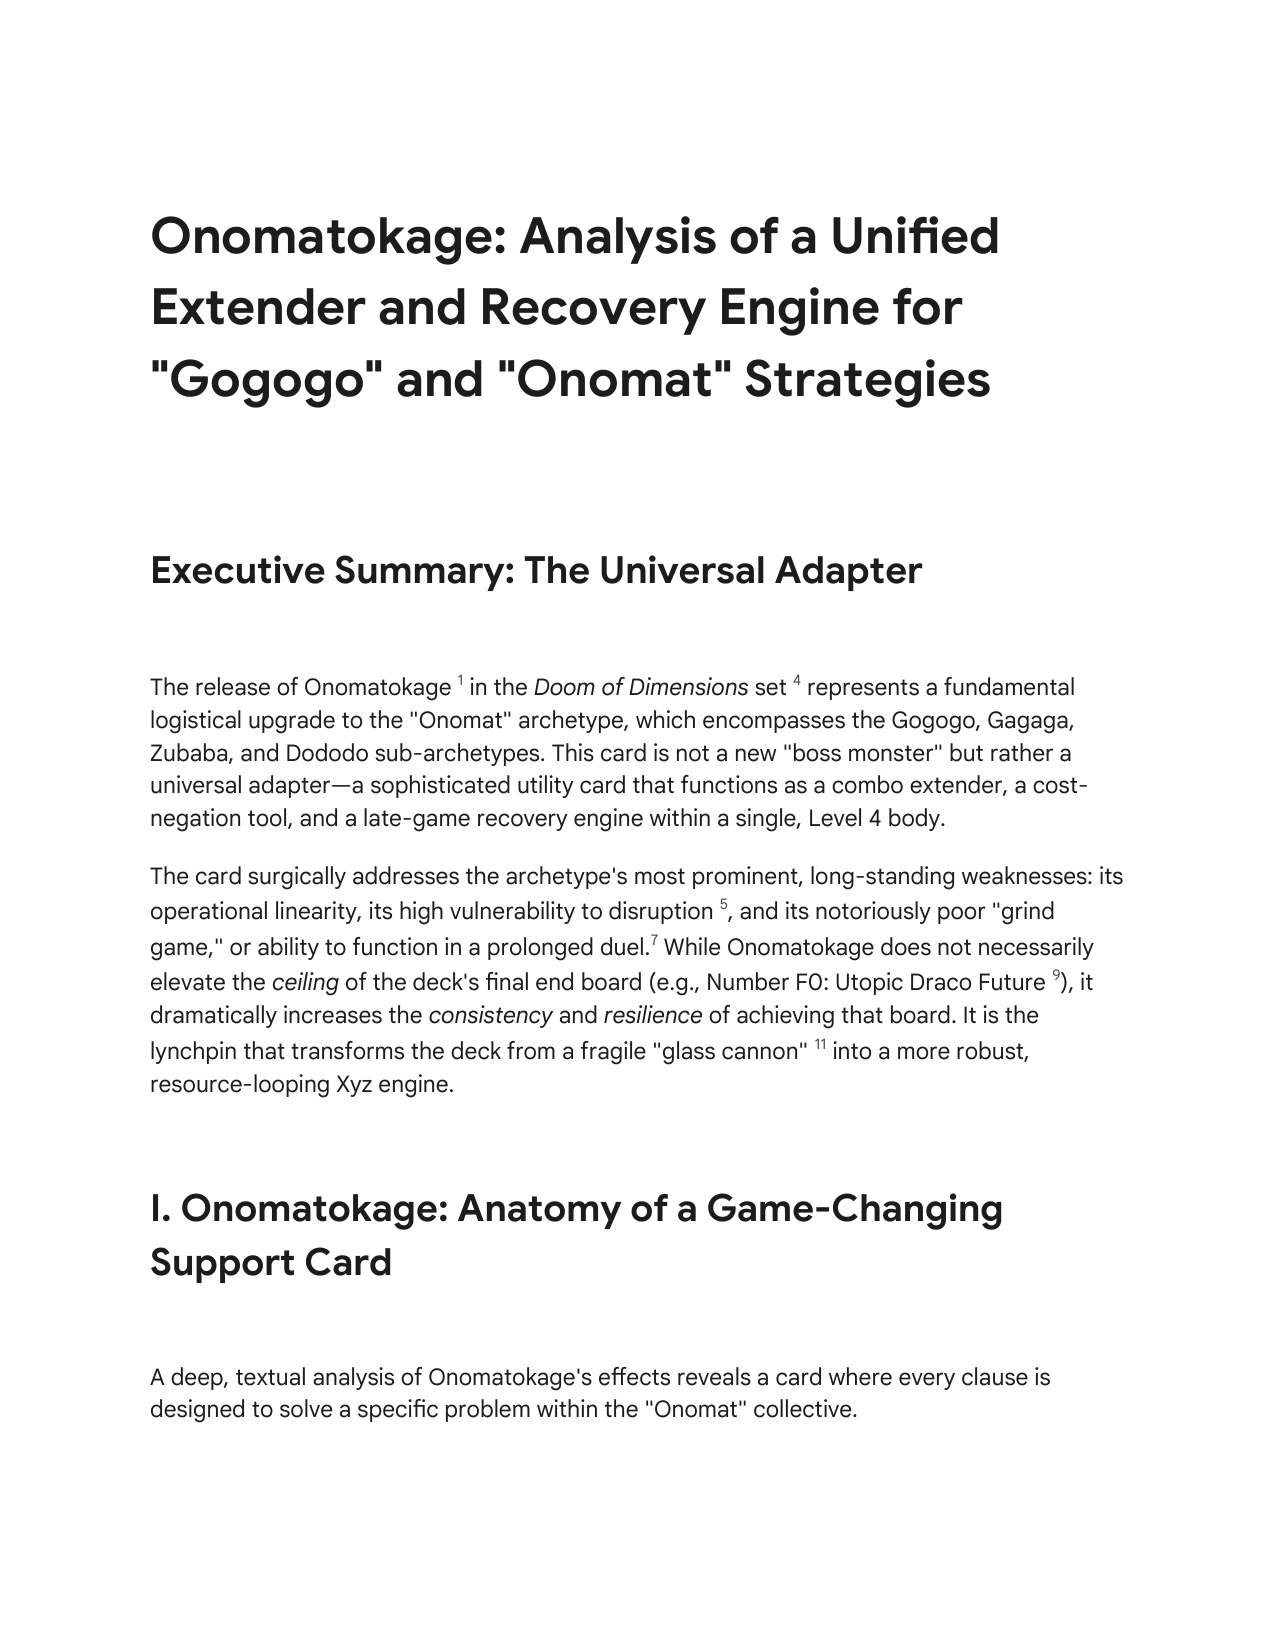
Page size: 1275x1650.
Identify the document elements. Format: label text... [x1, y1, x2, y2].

text A deep, textual analysis of Onomatokage's effects reveals a card where every clause is designed to solve a specific problem within the "Onomat" collective. [150, 1363, 1125, 1424]
subtitle Executive Summary: The Universal Adapter [150, 547, 1125, 594]
subtitle I. Onomatokage: Anatomy of a Game-Changing Support Card [150, 1186, 1125, 1286]
text The card surgically addresses the archetype's most prominent, long-standing weaknesses: its operational linearity, its high vulnerability to disruption 5, and its notoriously poor "grind game," or ability to function in a prolonged duel.7 While Onomatokage does not necessarily elevate the ceiling of the deck's final end board (e.g., Number F0: Utopic Draco Future 9), it dramatically increases the consistency and resilience of achieving that board. It is the lynchpin that transforms the deck from a fragile "glass cannon" 11 into a more robust, resource-looping Xyz engine. [150, 862, 1125, 1099]
subtitle Onomatokage: Analysis of a Unified Extender and Recovery Engine for "Gogogo" and "Onomat" Strategies [150, 205, 1125, 410]
text The release of Onomatokage 1 in the Doom of Dimensions set 4 represents a fundamental logistical upgrade to the "Onomat" archetype, which encompasses the Gogogo, Gagaga, Zubaba, and Dododo sub-archetypes. This card is not a new "boss monster" but rather a universal adapter—a sophisticated utility card that functions as a combo extender, a cost-negation tool, and a late-game recovery engine within a single, Level 4 body. [150, 671, 1125, 833]
